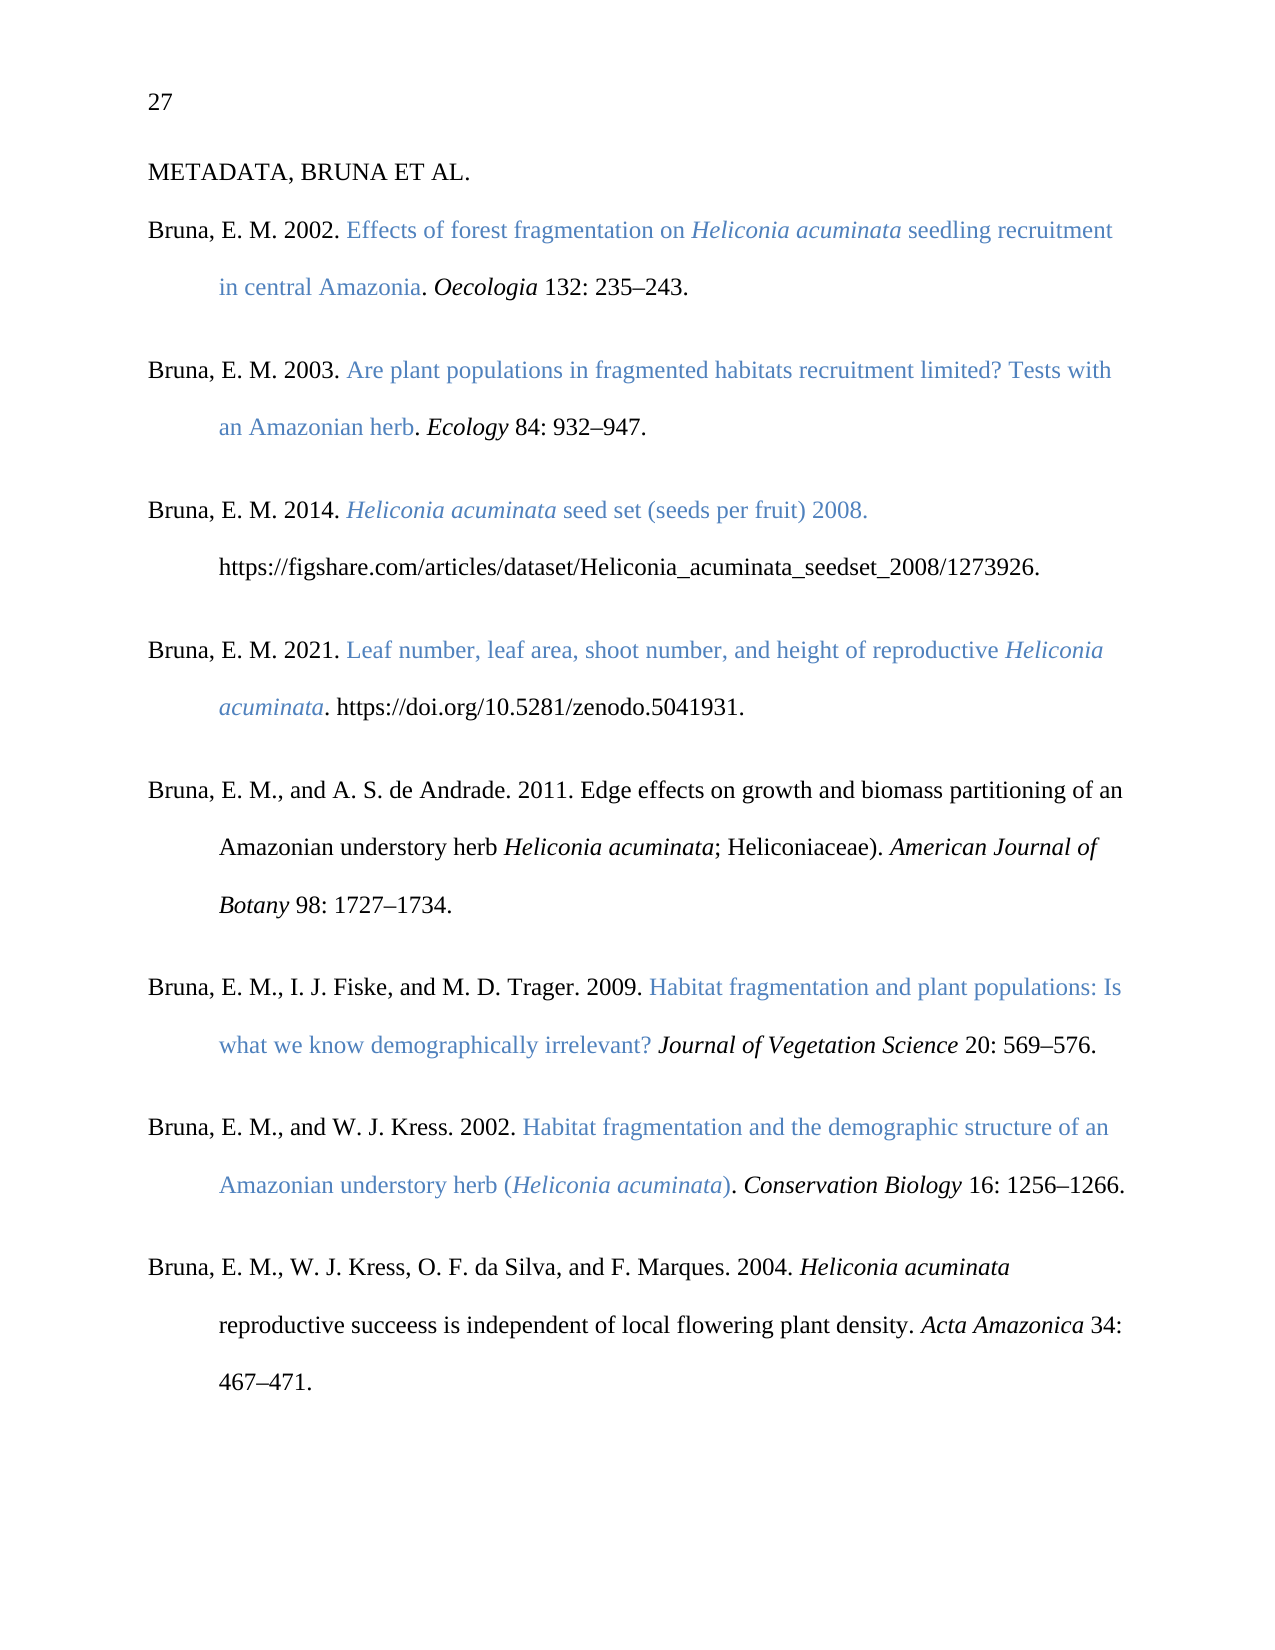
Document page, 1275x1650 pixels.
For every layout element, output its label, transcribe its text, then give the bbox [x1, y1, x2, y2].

text Bruna, E. M., and A. S. de Andrade. 2011. Edge effects on growth and biomass partitioning of an Amazonian understory herb Heliconia acuminata; Heliconiaceae). American Journal of Botany 98: 1727–1734. [148, 775, 1127, 919]
text Bruna, E. M., W. J. Kress, O. F. da Silva, and F. Marques. 2004. Heliconia acuminata reproductive succeess is independent of local flowering plant density. Acta Amazonica 34: 467–471. [148, 1252, 1127, 1396]
text Bruna, E. M., I. J. Fiske, and M. D. Trager. 2009. Habitat fragmentation and plant populations: Is what we know demographically irrelevant? Journal of Vegetation Science 20: 569–576. [148, 972, 1127, 1059]
text Bruna, E. M., and W. J. Kress. 2002. Habitat fragmentation and the demographic structure of an Amazonian understory herb (Heliconia acuminata). Conservation Biology 16: 1256–1266. [148, 1112, 1127, 1199]
text Bruna, E. M. 2002. Effects of forest fragmentation on Heliconia acuminata seedling recruitment in central Amazonia. Oecologia 132: 235–243. [148, 215, 1127, 301]
text Bruna, E. M. 2014. Heliconia acuminata seed set (seeds per fruit) 2008. https://figshare.com/articles/dataset/Heliconia_acuminata_seedset_2008/1273926. [148, 495, 1127, 581]
text Bruna, E. M. 2021. Leaf number, leaf area, shoot number, and height of reproductive Heliconia acuminata. https://doi.org/10.5281/zenodo.5041931. [148, 635, 1127, 721]
text Bruna, E. M. 2003. Are plant populations in fragmented habitats recruitment limited? Tests with an Amazonian herb. Ecology 84: 932–947. [148, 355, 1127, 441]
